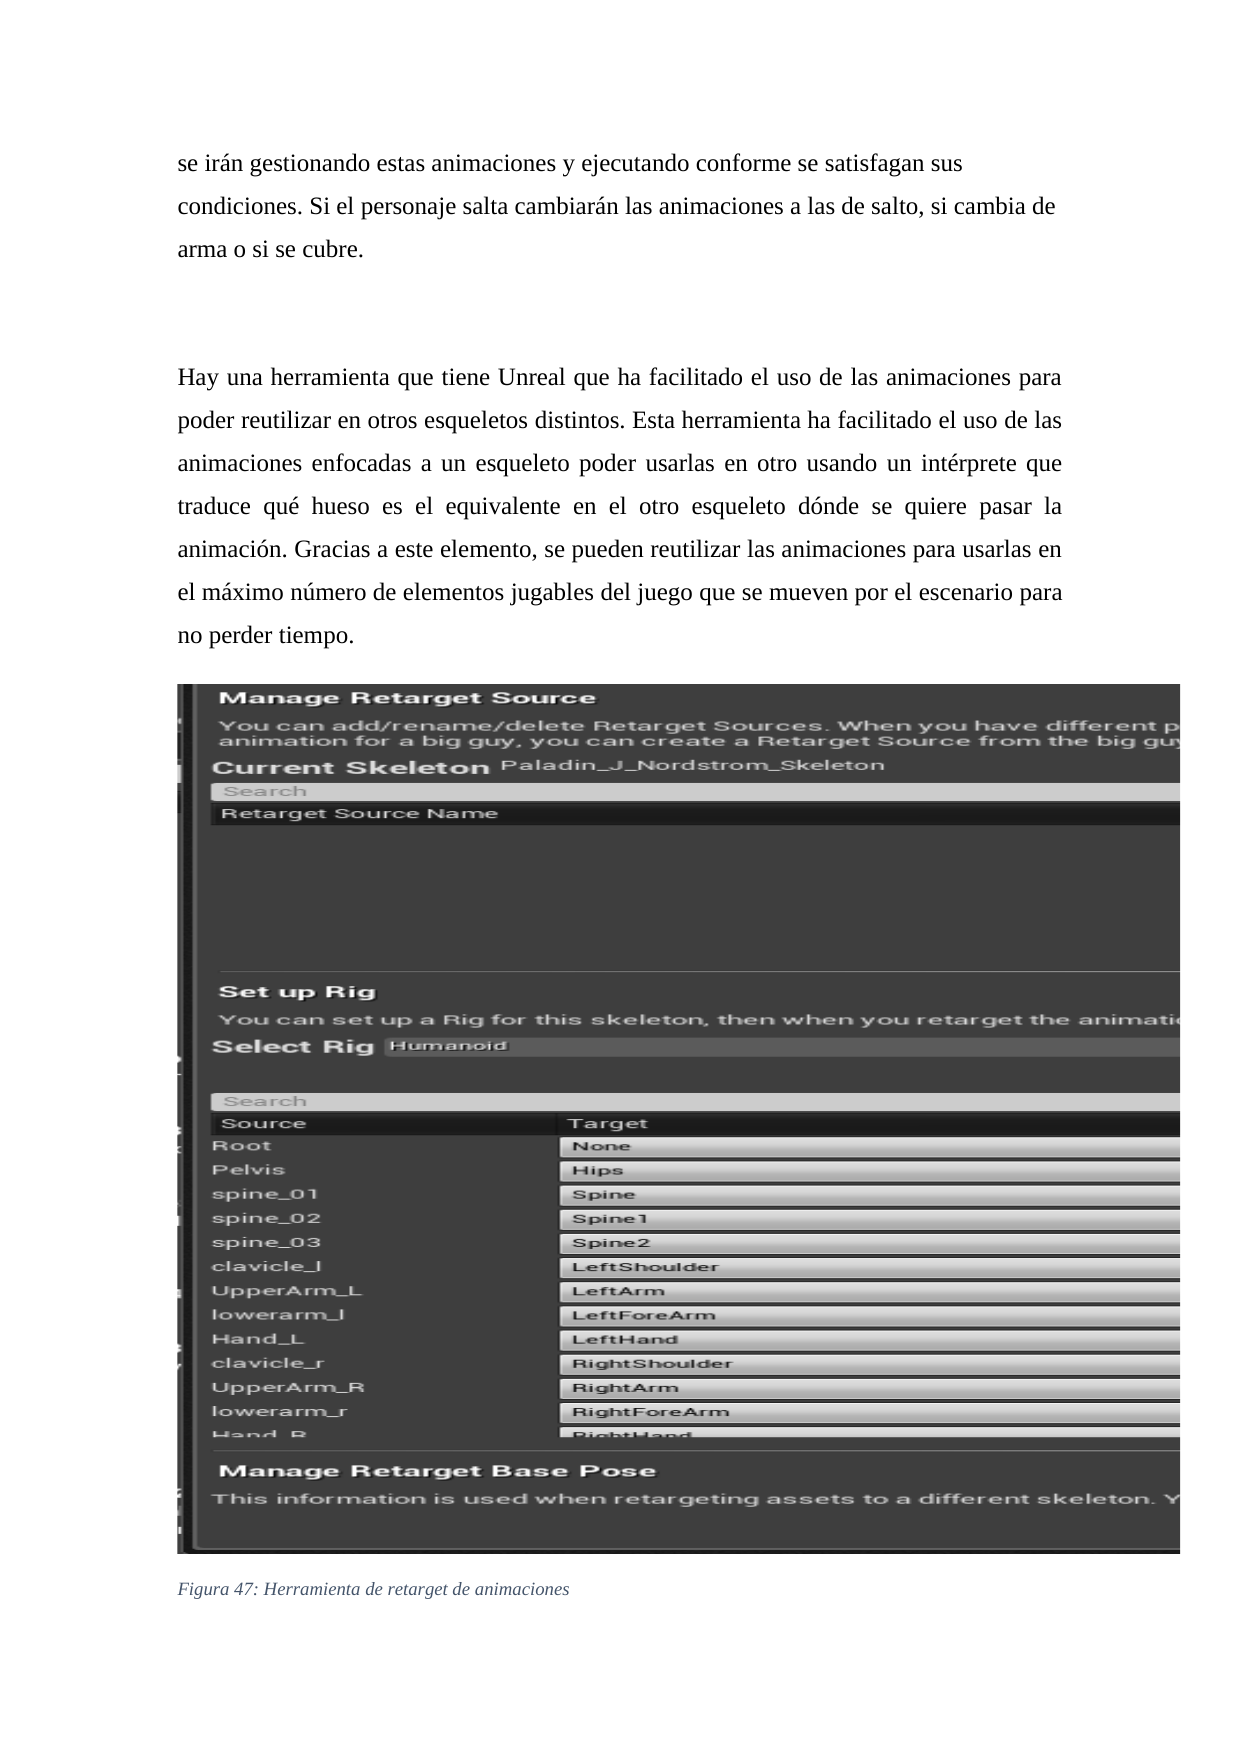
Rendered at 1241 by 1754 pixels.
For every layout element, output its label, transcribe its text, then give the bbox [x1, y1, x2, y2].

picture [177, 684, 1181, 1554]
text Hay una herramienta que tiene Unreal que ha facilitado el uso de las animaciones para poder reutilizar en otros esqueletos distintos. Esta herramienta ha facilitado el uso de las animaciones enfocadas a un esqueleto poder usarlas en otro usando un intérprete que traduce qué hueso es el equivalente en el otro esqueleto dónde se quiere pasar la animación. Gracias a este elemento, se pueden reutilizar las animaciones para usarlas en el máximo número de elementos jugables del juego que se mueven por el escenario para no perder tiempo. [177, 362, 1063, 649]
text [177, 148, 1063, 263]
